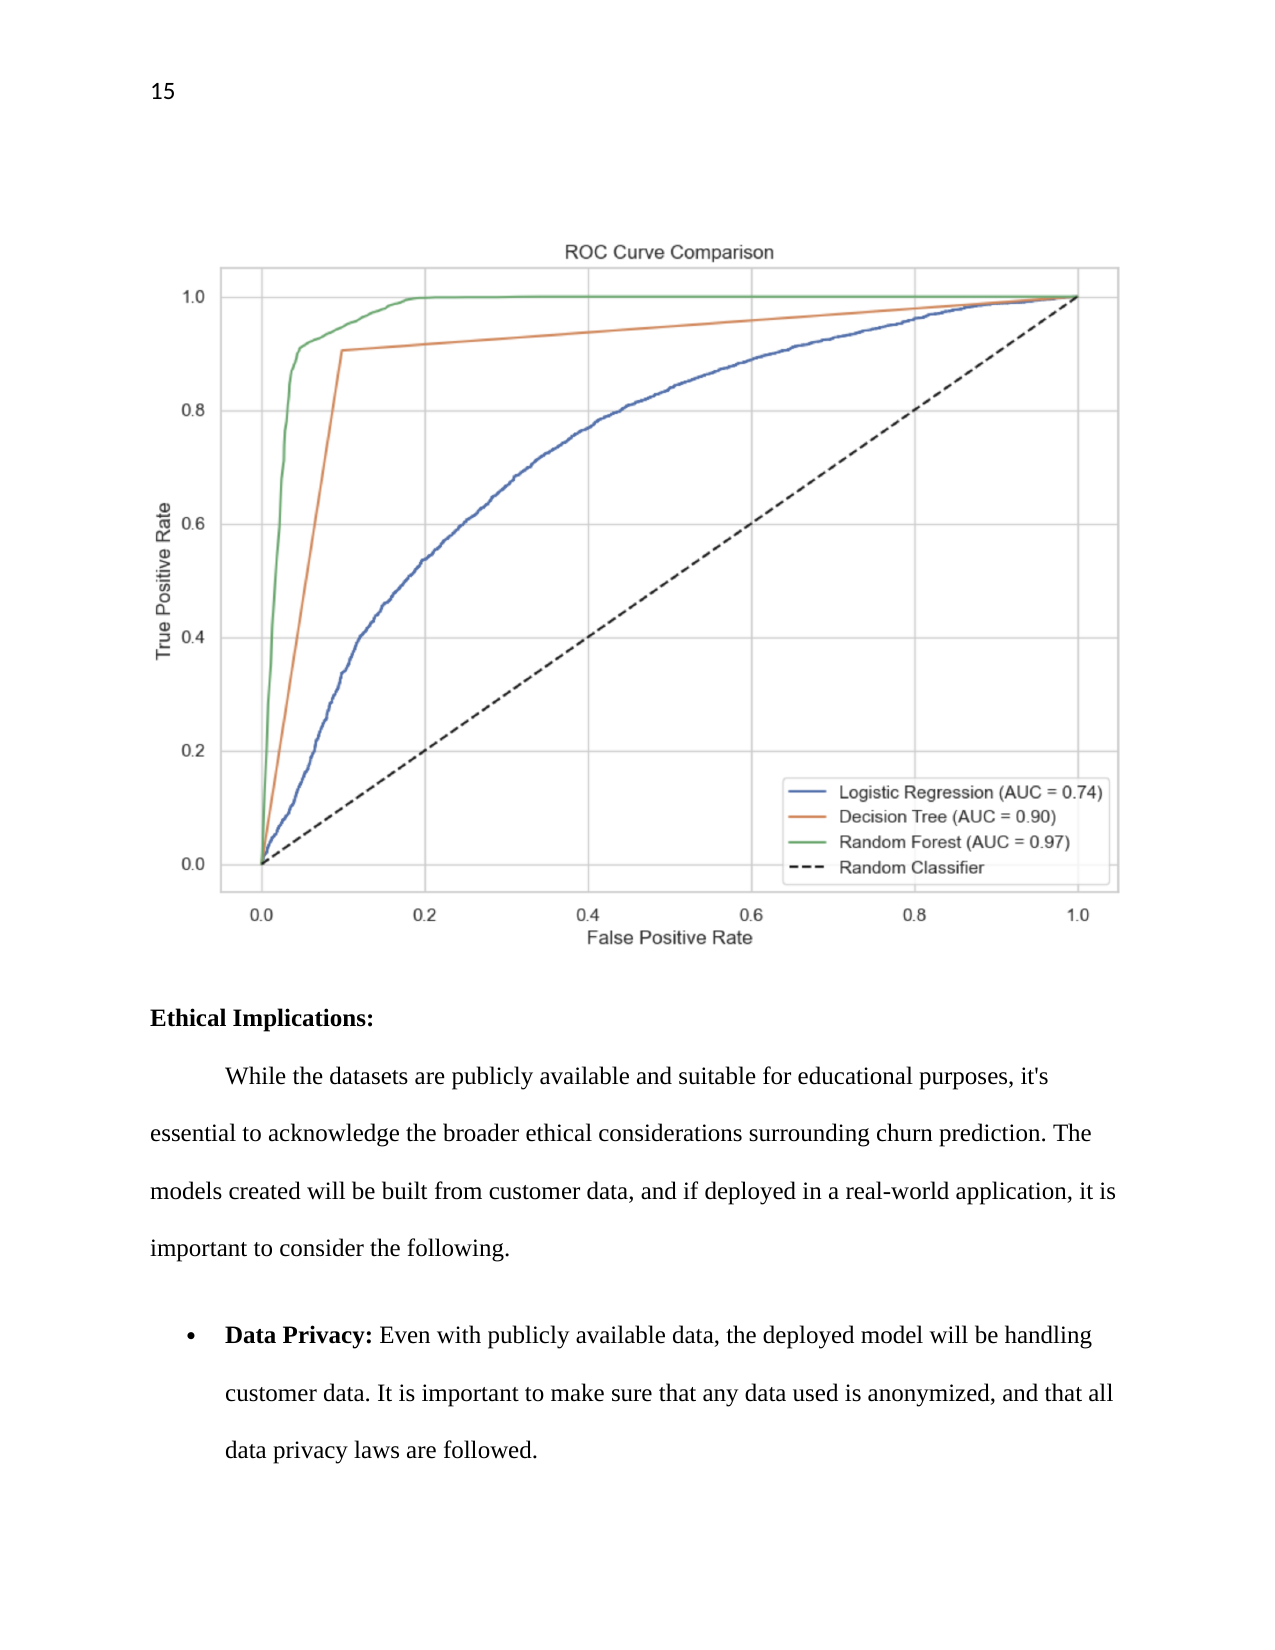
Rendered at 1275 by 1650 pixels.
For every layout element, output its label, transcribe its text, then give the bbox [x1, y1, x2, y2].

text Ethical Implications: [150, 1003, 1125, 1032]
picture [150, 233, 1125, 952]
text While the datasets are publicly available and suitable for educational purposes, it's essential to acknowledge the broader ethical considerations surrounding churn prediction. The models created will be built from customer data, and if deployed in a real-world application, it is important to consider the following. [150, 1061, 1125, 1262]
list Data Privacy: Even with publicly available data, the deployed model will be handling customer data. It is important to make sure that any data used is anonymized, and that all data privacy laws are followed. [187, 1320, 1125, 1464]
